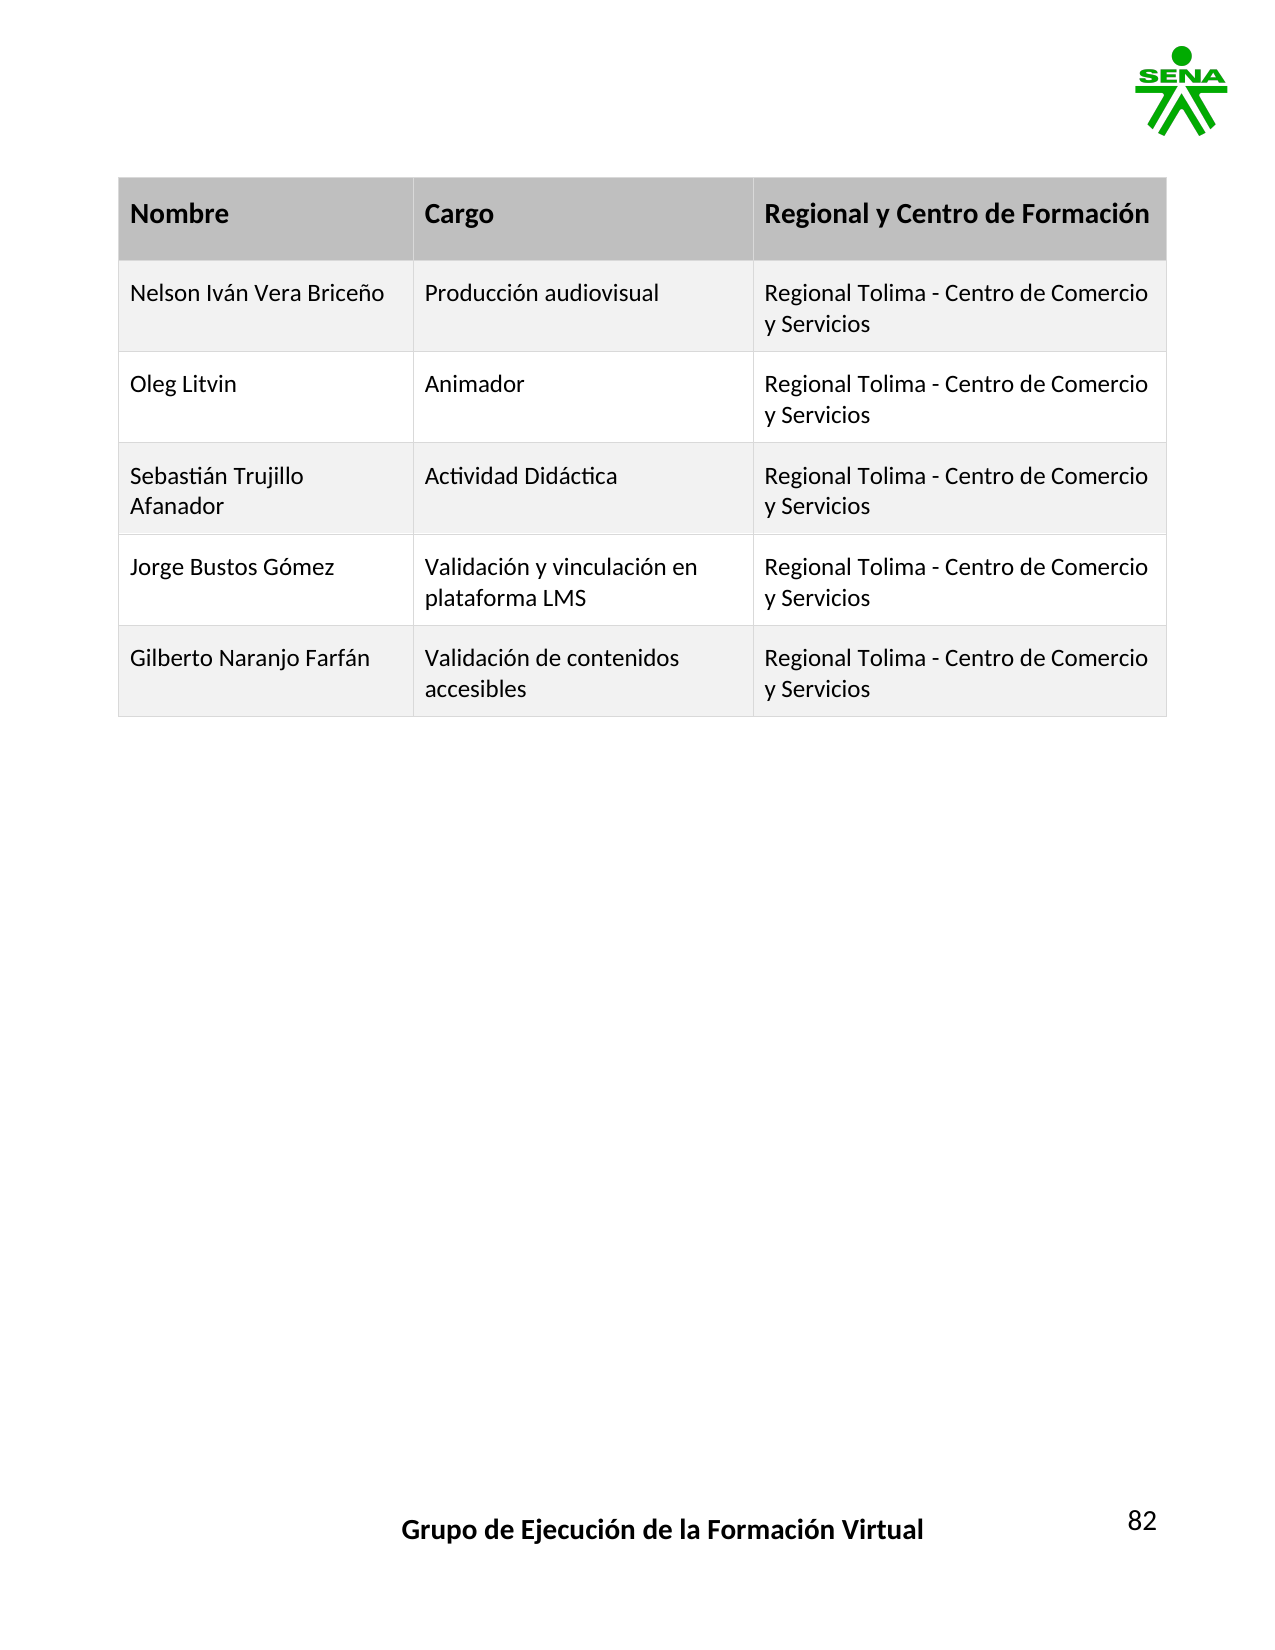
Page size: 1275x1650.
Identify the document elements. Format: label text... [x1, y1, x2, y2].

table_cell Regional Tolima - Centro de Comercio y Servicios [754, 535, 1166, 625]
table_cell Regional Tolima - Centro de Comercio y Servicios [754, 261, 1166, 351]
table_cell Jorge Bustos Gómez [119, 535, 413, 625]
table_cell Animador [414, 352, 753, 442]
table_cell Actividad Didáctica [414, 443, 753, 533]
table_cell Oleg Litvin [119, 352, 413, 442]
table_cell Regional Tolima - Centro de Comercio y Servicios [754, 443, 1166, 533]
table_cell Nelson Iván Vera Briceño [119, 261, 413, 351]
table_cell Validación de contenidos accesibles [414, 626, 753, 716]
table_cell Producción audiovisual [414, 261, 753, 351]
table_cell Regional Tolima - Centro de Comercio y Servicios [754, 352, 1166, 442]
picture [1135, 46, 1228, 136]
table_header Regional y Centro de Formación [754, 178, 1166, 260]
table_cell Validación y vinculación en plataforma LMS [414, 535, 753, 625]
table_header Cargo [414, 178, 753, 260]
table_cell Gilberto Naranjo Farfán [119, 626, 413, 716]
table_header Nombre [119, 178, 413, 260]
table_cell Regional Tolima - Centro de Comercio y Servicios [754, 626, 1166, 716]
table_cell Sebastián Trujillo Afanador [119, 443, 413, 533]
